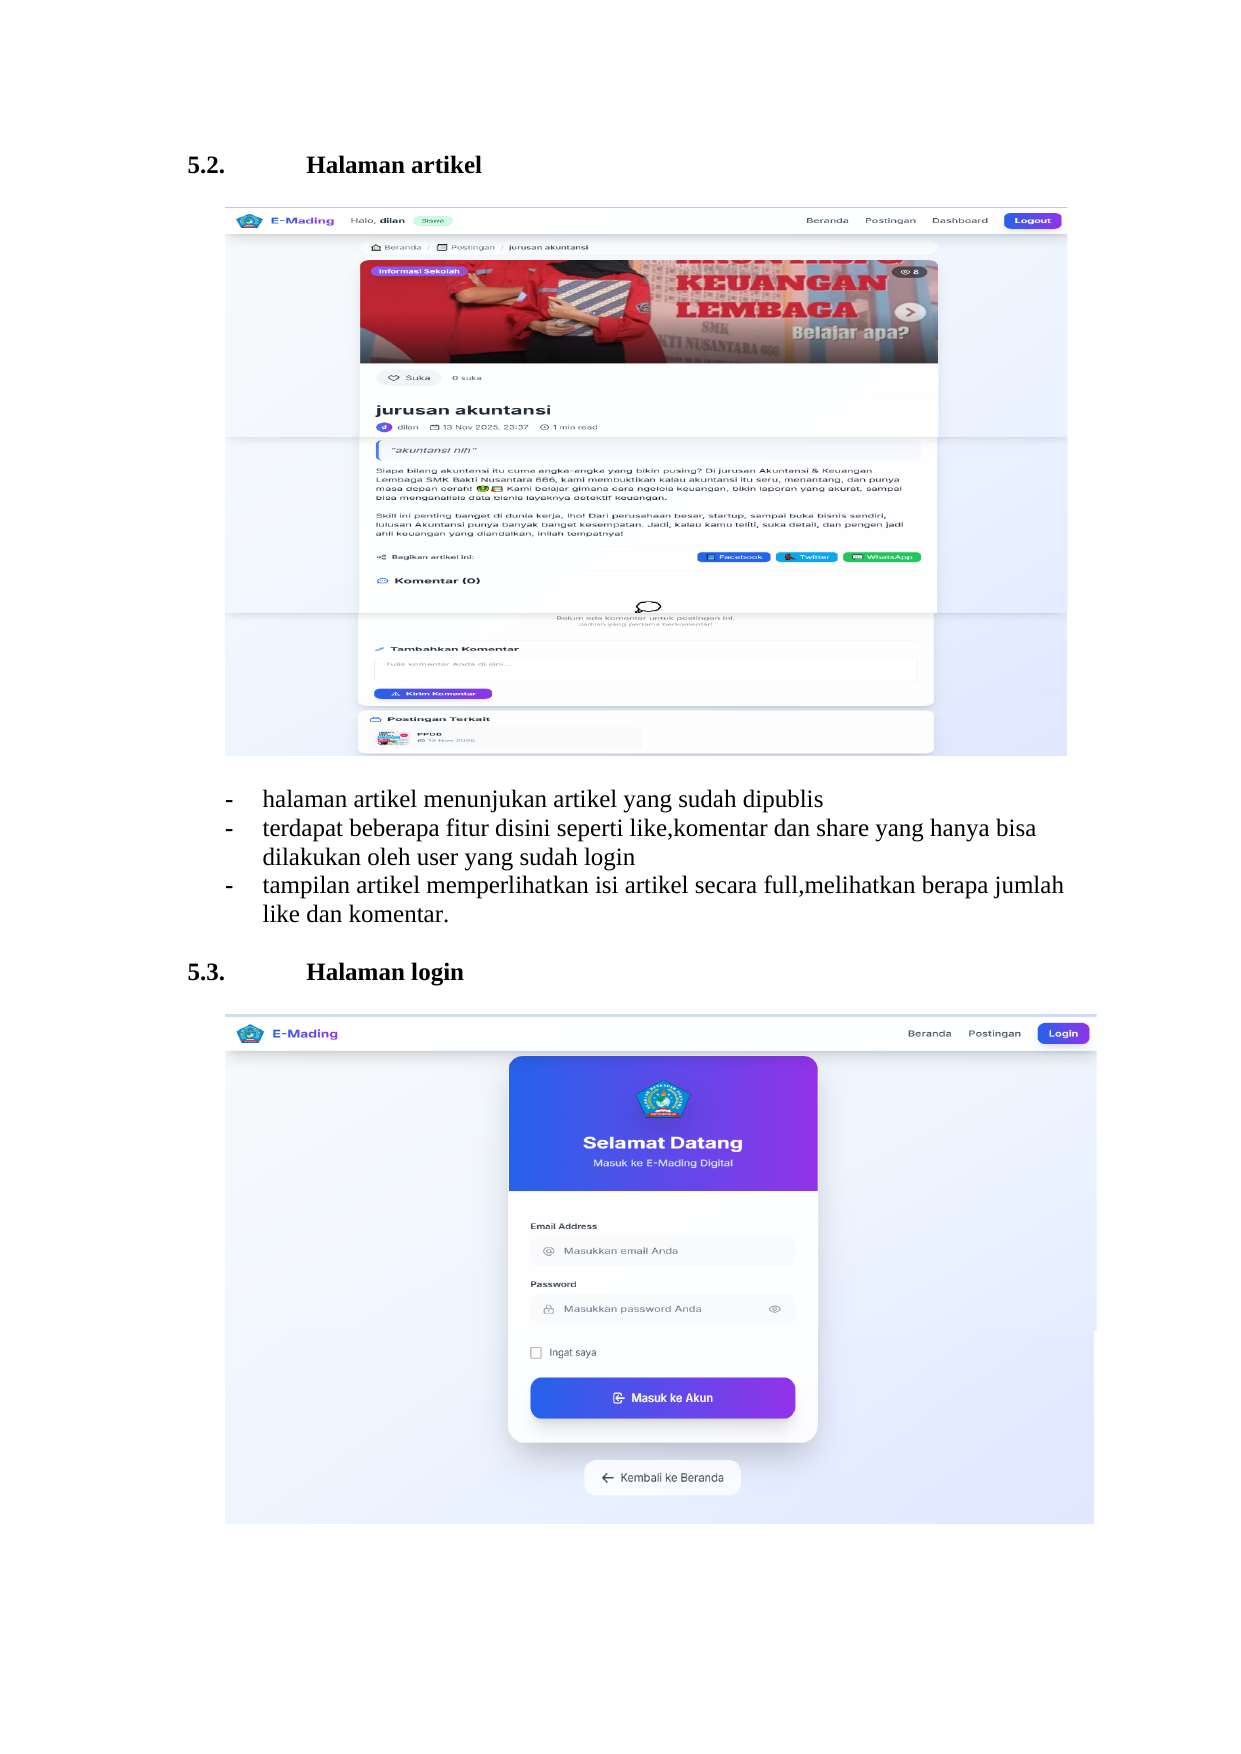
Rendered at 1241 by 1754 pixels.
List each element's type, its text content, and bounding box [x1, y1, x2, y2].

list tampilan artikel memperlihatkan isi artikel secara full,melihatkan berapa jumlah like dan komentar. [225, 870, 1090, 928]
picture [225, 207, 1068, 756]
picture [225, 1014, 1097, 1524]
list halaman artikel menunjukan artikel yang sudah dipublis [225, 784, 1090, 813]
list Halaman artikel [187, 150, 1090, 179]
list Halaman login [187, 957, 1090, 985]
list terdapat beberapa fitur disini seperti like,komentar dan share yang hanya bisa dilakukan oleh user yang sudah login [225, 813, 1090, 870]
